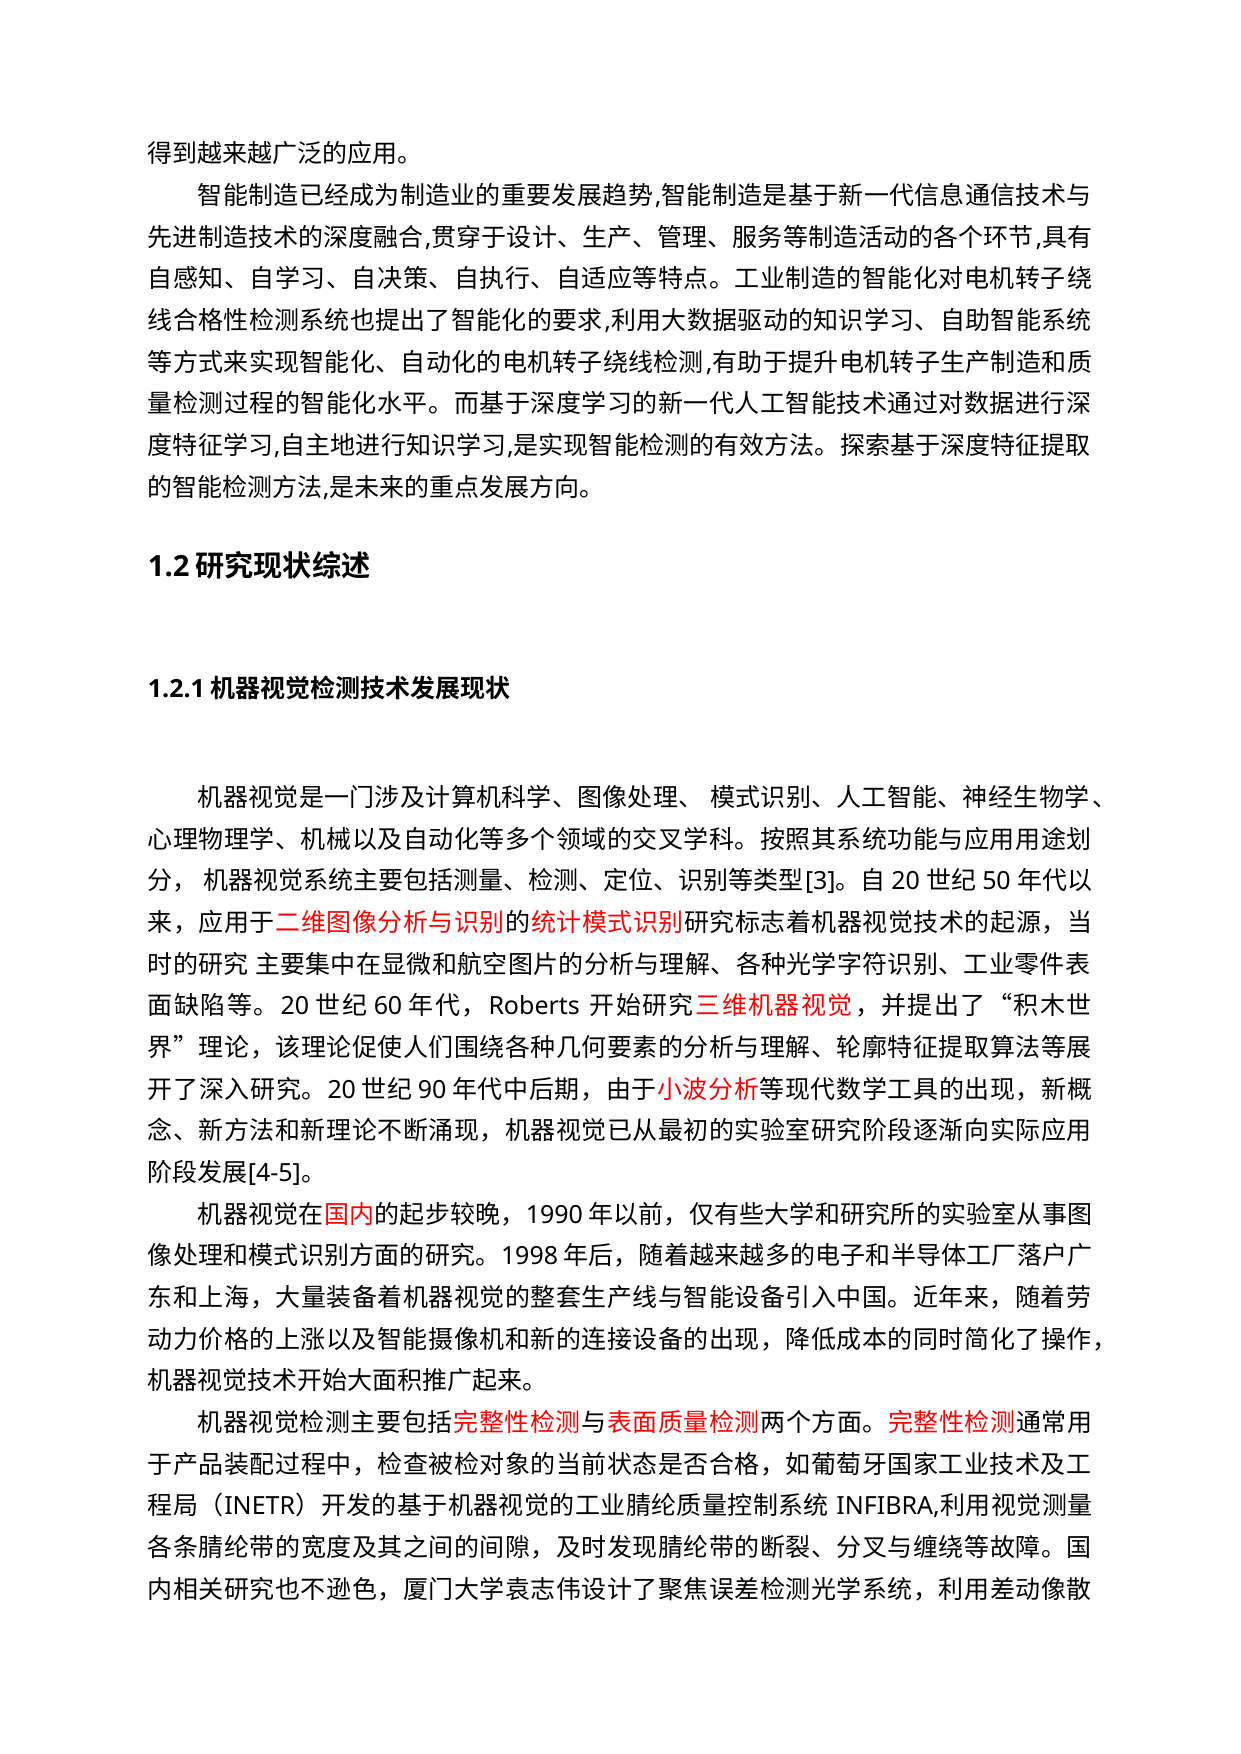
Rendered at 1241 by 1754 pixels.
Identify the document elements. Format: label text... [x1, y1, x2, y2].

text 机器视觉是一门涉及计算机科学、图像处理、 模式识别、人工智能、神经生物学、心理物理学、机械以及自动化等多个领域的交叉学科。按照其系统功能与应用用途划分， 机器视觉系统主要包括测量、检测、定位、识别等类型[3]。自 20 世纪 50 年代以来，应用于二维图像分析与识别的统计模式识别研究标志着机器视觉技术的起源，当时的研究 主要集中在显微和航空图片的分析与理解、各种光学字符识别、工业零件表面缺陷等。20世纪60年代，Roberts 开始研究三维机器视觉，并提出了“积木世界”理论，该理论促使人们围绕各种几何要素的分析与理解、轮廓特征提取算法等展开了深入研究。20世纪90年代中后期，由于小波分析等现代数学工具的出现，新概念、新方法和新理论不断涌现，机器视觉已从最初的实验室研究阶段逐渐向实际应用阶段发展[4-5]。 [148, 773, 1092, 1190]
text 1.2.1机器视觉检测技术发展现状 [148, 654, 1092, 719]
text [148, 129, 1092, 171]
text 机器视觉在国内的起步较晚，1990年以前，仅有些大学和研究所的实验室从事图像处理和模式识别方面的研究。1998年后，随着越来越多的电子和半导体工厂落户广东和上海，大量装备着机器视觉的整套生产线与智能设备引入中国。近年来，随着劳动力价格的上涨以及智能摄像机和新的连接设备的出现，降低成本的同时简化了操作，机器视觉技术开始大面积推广起来。 [148, 1190, 1092, 1398]
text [148, 1398, 1092, 1606]
text 智能制造已经成为制造业的重要发展趋势,智能制造是基于新一代信息通信技术与先进制造技术的深度融合,贯穿于设计、生产、管理、服务等制造活动的各个环节,具有自感知、自学习、自决策、自执行、自适应等特点。工业制造的智能化对电机转子绕线合格性检测系统也提出了智能化的要求,利用大数据驱动的知识学习、自助智能系统等方式来实现智能化、自动化的电机转子绕线检测,有助于提升电机转子生产制造和质量检测过程的智能化水平。而基于深度学习的新一代人工智能技术通过对数据进行深度特征学习,自主地进行知识学习,是实现智能检测的有效方法。探索基于深度特征提取的智能检测方法,是未来的重点发展方向。 [148, 171, 1092, 504]
text 1.2研究现状综述 [148, 532, 1092, 597]
